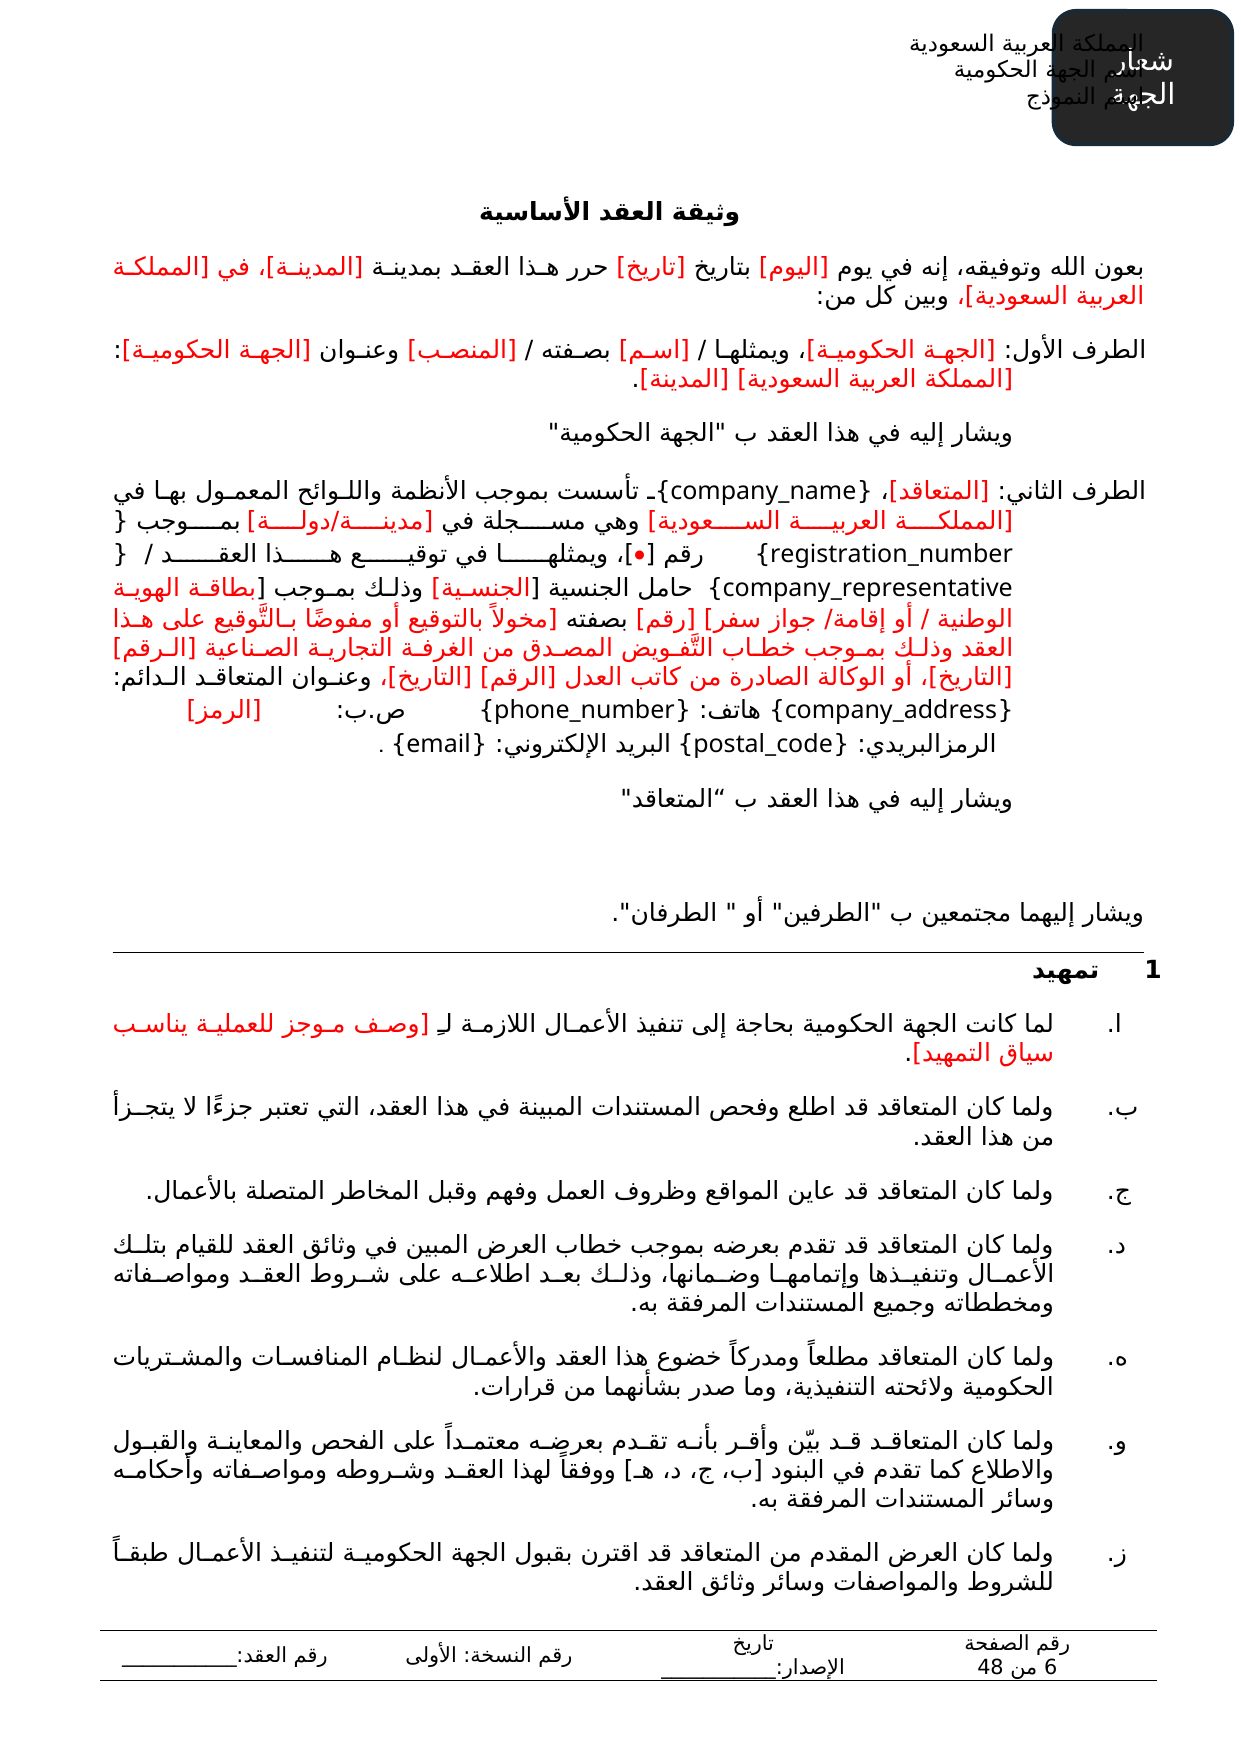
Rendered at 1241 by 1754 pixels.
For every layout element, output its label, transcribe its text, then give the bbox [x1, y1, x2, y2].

text ويشار إليه في هذا العقد ب "الجهة الحكومية" [112, 418, 1013, 447]
text الطرف الأول: [الجهة الحكومية]، ويمثلها / [اسم] بصفته / [المنصب] وعنوان [الجهة الحكومية]: [المملكة العربية السعودية] [المدينة]. [112, 335, 1146, 393]
subtitle تمهيد [112, 953, 1144, 984]
list ولما كان المتعاقد قد بيّن وأقر بأنه تقدم بعرضه معتمداً على الفحص والمعاينة والقبول والاطلاع كما تقدم في البنود [ب، ج، د، هـ] ووفقاً لهذا العقد وشروطه ومواصفاته وأحكامه وسائر المستندات المرفقة به. [112, 1426, 1107, 1513]
list ولما كان المتعاقد قد اطلع وفحص المستندات المبينة في هذا العقد، التي تعتبر جزءًا لا يتجزأ من هذا العقد. [112, 1092, 1107, 1151]
list ولما كان المتعاقد قد تقدم بعرضه بموجب خطاب العرض المبين في وثائق العقد للقيام بتلك الأعمال وتنفيذها وإتمامها وضمانها، وذلك بعد اطلاعه على شروط العقد ومواصفاته ومخططاته وجميع المستندات المرفقة به. [112, 1230, 1107, 1317]
text ويشار إليهما مجتمعين ب "الطرفين" أو " الطرفان". [112, 898, 1144, 927]
list لما كانت الجهة الحكومية بحاجة إلى تنفيذ الأعمال اللازمة لـِ [وصف موجز للعملية يناسب سياق التمهيد]. [112, 1009, 1107, 1067]
text بعون الله وتوفيقه، إنه في يوم [اليوم] بتاريخ [تاريخ] حرر هذا العقد بمدينة [المدينة]، في [المملكة العربية السعودية]، وبين كل من: [112, 252, 1144, 310]
text ويشار إليه في هذا العقد ب “المتعاقد" [112, 784, 1013, 814]
list ولما كان المتعاقد قد عاين المواقع وظروف العمل وفهم وقبل المخاطر المتصلة بالأعمال. [112, 1176, 1107, 1205]
text الطرف الثاني: [المتعاقد]، {company_name} تأسست بموجب الأنظمة واللوائح المعمول بها في [المملكة العربية السعودية] وهي مسجلة في [مدينة/دولة] بموجب {registration_number} رقم []، ويمثلها في توقيع هذا العقد / {company_representative} حامل الجنسية [الجنسية] وذلك بموجب [بطاقة الهوية الوطنية / أو إقامة/ جواز سفر] [رقم] بصفته [مخولاً بالتوقيع أو مفوضًا بالتَّوقيع على هذا العقد وذلك بموجب خطاب التَّفويض المصدق من الغرفة التجارية الصناعية [الرقم] [التاريخ]، أو الوكالة الصادرة من كاتب العدل [الرقم] [التاريخ]، وعنوان المتعاقد الدائم: {company_address} هاتف: {phone_number} ص.ب: [الرمز] الرمزالبريدي: {postal_code} البريد الإلكتروني: {email} . [112, 472, 1146, 759]
subtitle وثيقة العقد الأساسية [112, 197, 1107, 227]
list ولما كان العرض المقدم من المتعاقد قد اقترن بقبول الجهة الحكومية لتنفيذ الأعمال طبقاً للشروط والمواصفات وسائر وثائق العقد. [112, 1538, 1107, 1597]
list ولما كان المتعاقد مطلعاً ومدركاً خضوع هذا العقد والأعمال لنظام المنافسات والمشتريات الحكومية ولائحته التنفيذية، وما صدر بشأنهما من قرارات. [112, 1342, 1107, 1401]
